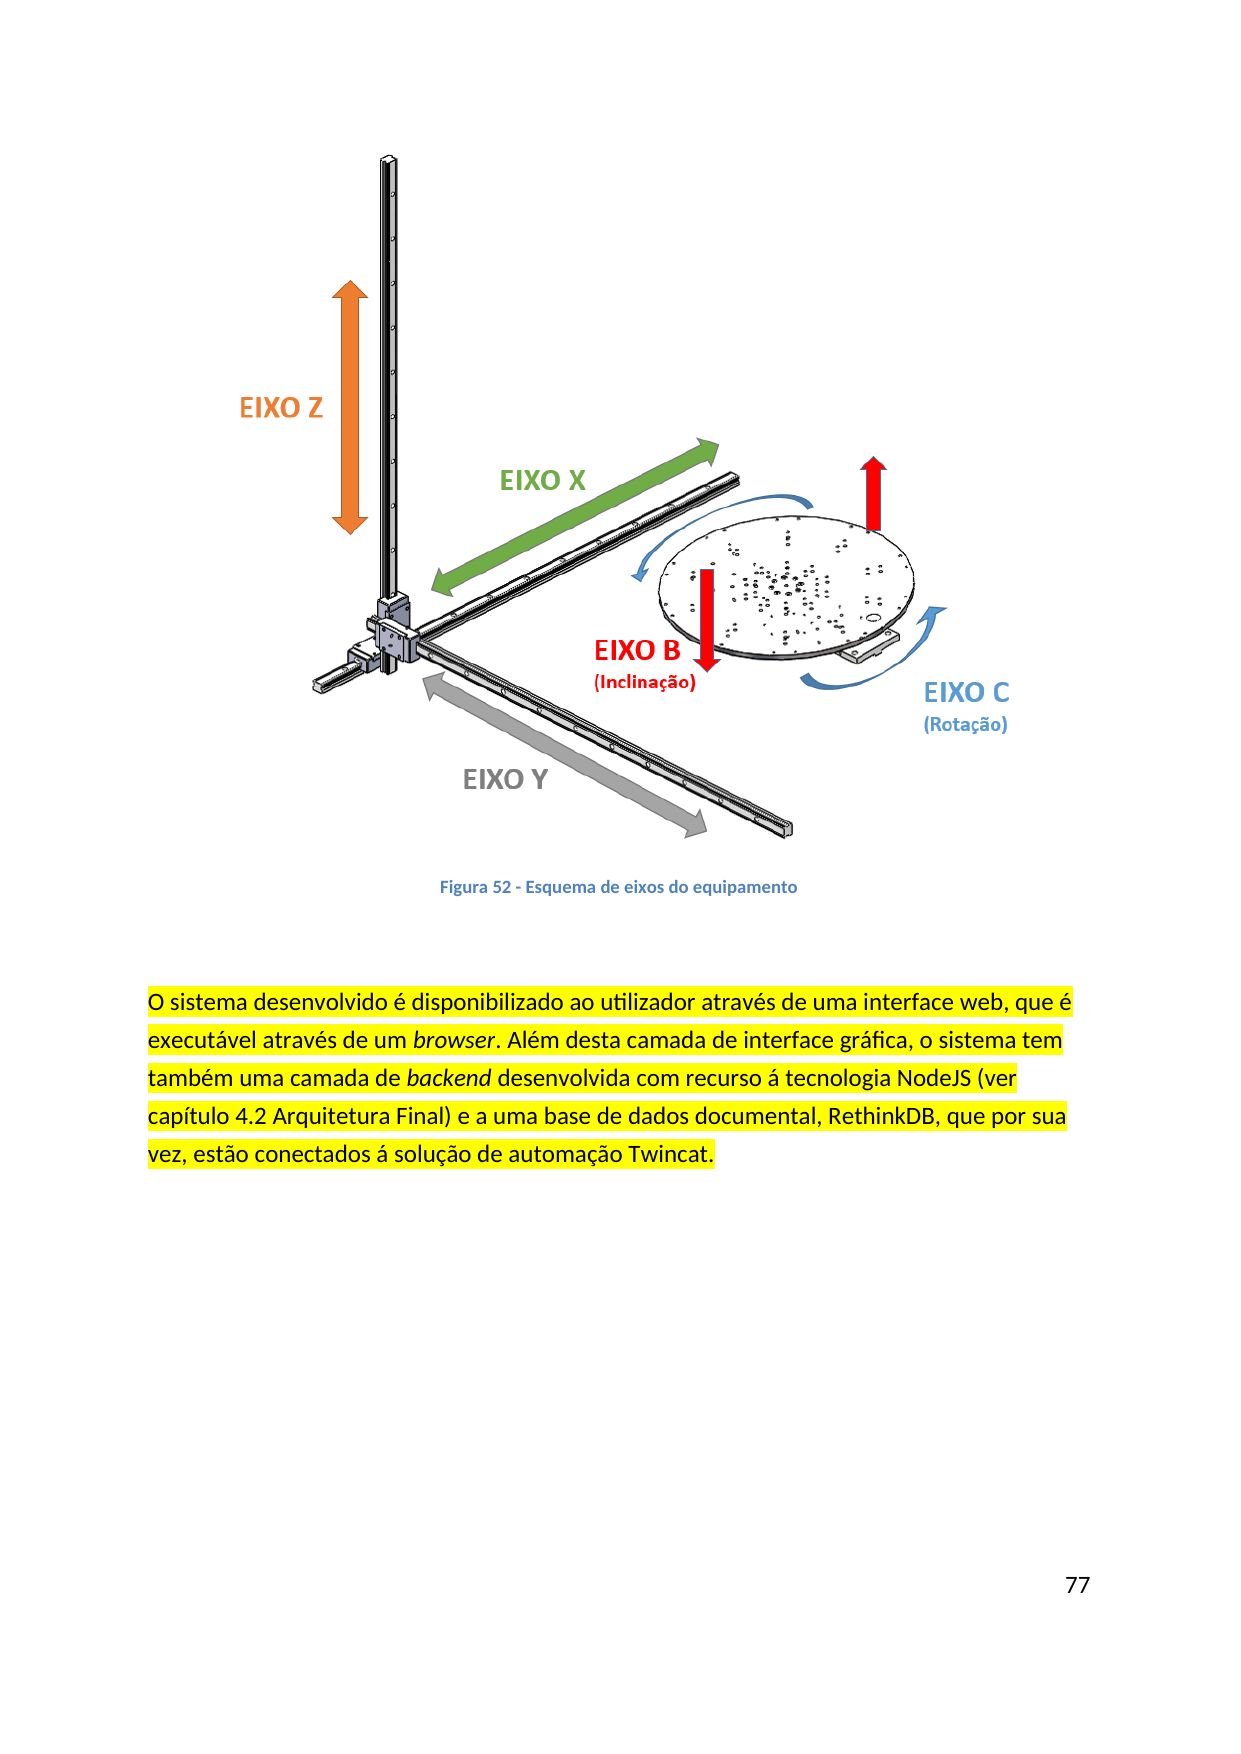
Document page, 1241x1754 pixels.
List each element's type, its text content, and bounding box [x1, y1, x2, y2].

picture [221, 150, 1017, 843]
text O sistema desenvolvido é disponibilizado ao utilizador através de uma interface web, que é executável através de um browser. Além desta camada de interface gráfica, o sistema tem também uma camada de backend desenvolvida com recurso á tecnologia NodeJS (ver capítulo 4.2 Arquitetura Final) e a uma base de dados documental, RethinkDB, que por sua vez, estão conectados á solução de automação Twincat. [148, 986, 1090, 1169]
